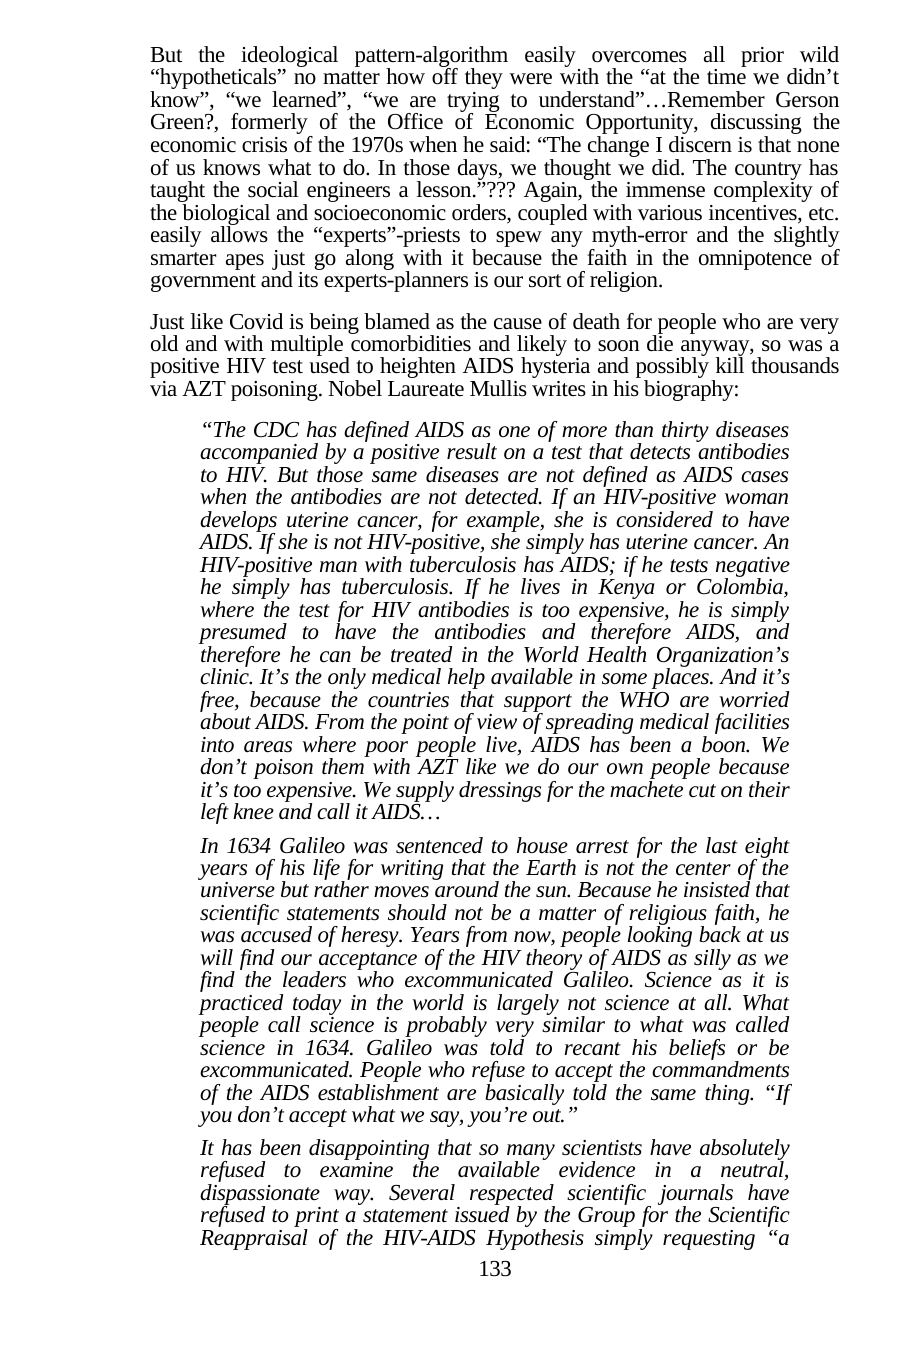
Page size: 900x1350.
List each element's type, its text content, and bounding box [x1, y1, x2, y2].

text Just like Covid is being blamed as the cause of death for people who are very old and with multiple comorbidities and likely to soon die anyway, so was a positive HIV test used to heighten AIDS hysteria and possibly kill thousands via AZT poisoning. Nobel Laureate Mullis writes in his biography: [150, 311, 840, 401]
text But the ideological pattern-algorithm easily overcomes all prior wild “hypotheticals” no matter how off they were with the “at the time we didn’t know”, “we learned”, “we are trying to understand”…Remember Gerson Green?, formerly of the Office of Economic Opportunity, discussing the economic crisis of the 1970s when he said: “The change I discern is that none of us knows what to do. In those days, we thought we did. The country has taught the social engineers a lesson.”??? Again, the immense complexity of the biological and socioeconomic orders, coupled with various incentives, etc. easily allows the “experts”-priests to spew any myth-error and the slightly smarter apes just go along with it because the faith in the omnipotence of government and its experts-planners is our sort of religion. [150, 45, 840, 292]
text In 1634 Galileo was sentenced to house arrest for the last eight years of his life for writing that the Earth is not the center of the universe but rather moves around the sun. Because he insisted that scientific statements should not be a matter of religious faith, he was accused of heresy. Years from now, people looking back at us will find our acceptance of the HIV theory of AIDS as silly as we find the leaders who excommunicated Galileo. Science as it is practiced today in the world is largely not science at all. What people call science is probably very similar to what was called science in 1634. Galileo was told to recant his beliefs or be excommunicated. People who refuse to accept the commandments of the AIDS establishment are basically told the same thing. “If you don’t accept what we say, you’re out.” [200, 835, 790, 1127]
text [200, 1138, 790, 1250]
text “The CDC has defined AIDS as one of more than thirty diseases accompanied by a positive result on a test that detects antibodies to HIV. But those same diseases are not defined as AIDS cases when the antibodies are not detected. If an HIV-positive woman develops uterine cancer, for example, she is considered to have AIDS. If she is not HIV-positive, she simply has uterine cancer. An HIV-positive man with tuberculosis has AIDS; if he tests negative he simply has tuberculosis. If he lives in Kenya or Colombia, where the test for HIV antibodies is too expensive, he is simply presumed to have the antibodies and therefore AIDS, and therefore he can be treated in the World Health Organization’s clinic. It’s the only medical help available in some places. And it’s free, because the countries that support the WHO are worried about AIDS. From the point of view of spreading medical facilities into areas where poor people live, AIDS has been a boon. We don’t poison them with AZT like we do our own people because it’s too expensive. We supply dressings for the machete cut on their left knee and call it AIDS… [200, 420, 790, 825]
